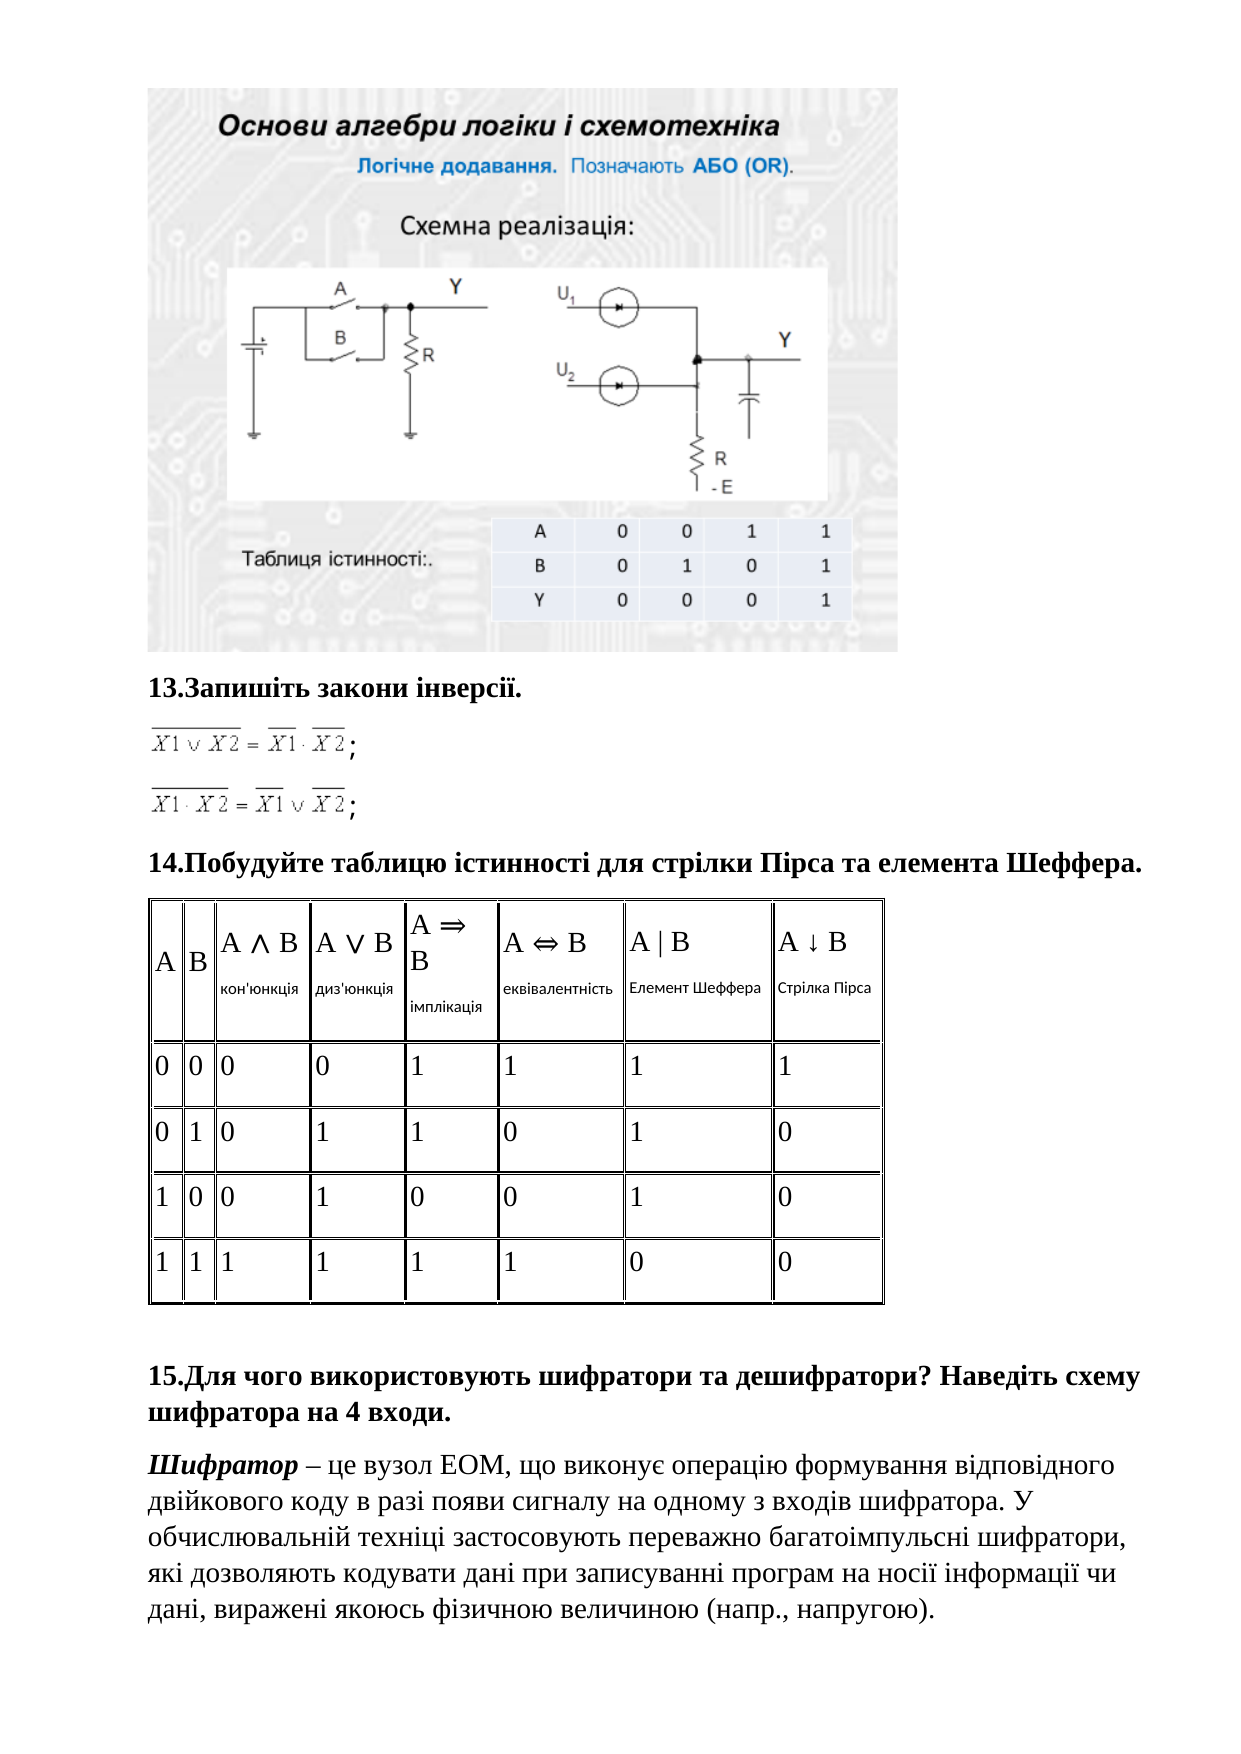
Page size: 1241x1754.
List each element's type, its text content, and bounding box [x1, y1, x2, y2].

text Шифратор – це вузол ЕОМ, що виконує операцію формування відповідного двійкового коду в разі появи сигналу на одному з входів шифратора. У обчислювальній техніці застосовують переважно багатоімпульсні шифратори, які дозволяють кодувати дані при записуванні програм на носії інформації чи дані, виражені якоюсь фізичною величиною (напр., напругою). [148, 1447, 1152, 1625]
table_cell 1 [184, 1240, 216, 1302]
text 14.Побудуйте таблицю істинності для стрілки Пірса та елемента Шеффера. [148, 845, 1152, 878]
table_cell 0 [152, 1040, 182, 1106]
table_header A | B Елемент Шеффера [625, 899, 773, 1040]
table_cell 1 [626, 1175, 771, 1237]
picture [147, 723, 350, 756]
table_cell 1 [312, 1109, 404, 1171]
table_cell 1 [152, 1171, 182, 1237]
text ; [148, 784, 1152, 825]
table_cell 0 [150, 1106, 183, 1171]
table_cell 1 [626, 1044, 771, 1106]
table_cell 0 [625, 1237, 773, 1302]
table_cell 1 [312, 1175, 404, 1237]
table_cell 1 [407, 1109, 497, 1171]
table_cell 1 [405, 1240, 498, 1302]
table_header A ⇒ B імплікація [405, 899, 498, 1040]
table_cell 0 [217, 1109, 309, 1171]
picture [147, 88, 898, 652]
table_cell 0 [312, 1044, 404, 1106]
table_cell 0 [217, 1044, 309, 1106]
text 15.Для чого використовують шифратори та дешифратори? Наведіть схему шифратора на 4 входи. [148, 1358, 1152, 1428]
table_cell 1 [498, 1240, 624, 1302]
table_header A ∨ B диз'юнкція [310, 899, 405, 1040]
table_cell 0 [185, 1175, 214, 1237]
table_header A ⇔ B еквівалентність [498, 901, 624, 1040]
table_cell 1 [626, 1109, 771, 1171]
table_header A ∧ B кон'юнкція [216, 901, 310, 1040]
table_cell 0 [407, 1175, 497, 1237]
table_header A ↓ B Стрілка Пірса [773, 901, 882, 1040]
table_cell 1 [150, 1237, 183, 1302]
table_cell 0 [773, 1237, 883, 1302]
table_cell 1 [407, 1044, 497, 1106]
table_cell 0 [500, 1109, 623, 1171]
table_cell 0 [217, 1175, 309, 1237]
table_cell 1 [500, 1044, 623, 1106]
table_header B [184, 901, 216, 1040]
table_cell 0 [500, 1175, 623, 1237]
text 13.Запишіть закони інверсії. [148, 670, 1152, 704]
table_header A [152, 901, 183, 1040]
table_cell 0 [775, 1171, 882, 1237]
table_cell 1 [775, 1040, 882, 1106]
table_cell 1 [216, 1240, 310, 1302]
picture [147, 783, 350, 817]
table_cell 1 [185, 1109, 214, 1171]
text ; [148, 723, 1152, 764]
table_cell 0 [185, 1044, 214, 1106]
table_cell 1 [310, 1240, 405, 1302]
table_cell 0 [773, 1106, 883, 1171]
